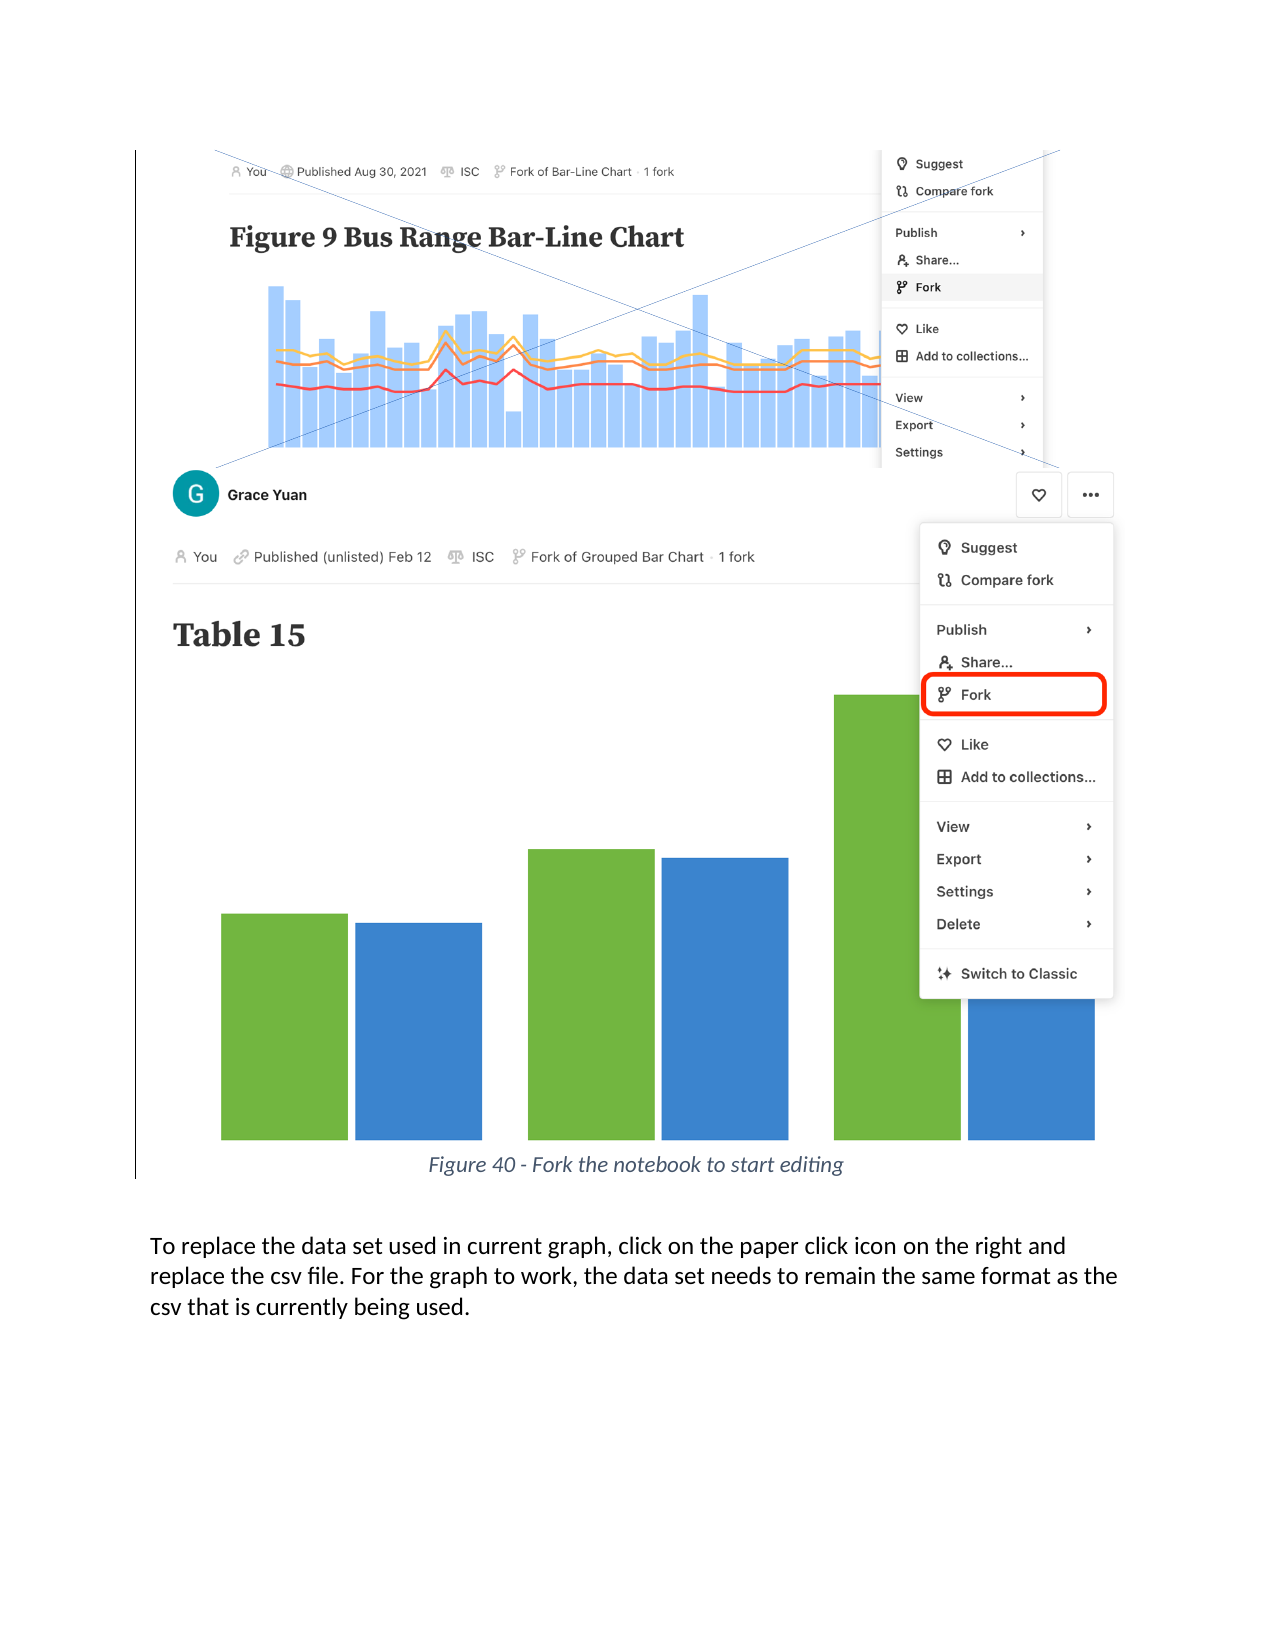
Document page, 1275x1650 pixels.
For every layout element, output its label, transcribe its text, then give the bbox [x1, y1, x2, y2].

text To replace the data set used in current graph, click on the paper click icon on the right and replace the csv file. For the graph to work, the data set needs to remain the same format as the csv that is currently being used. [150, 1230, 1125, 1322]
picture [218, 150, 1057, 308]
picture [150, 151, 1125, 1151]
text Figure - Fork the notebook to start editing [150, 1151, 1125, 1179]
